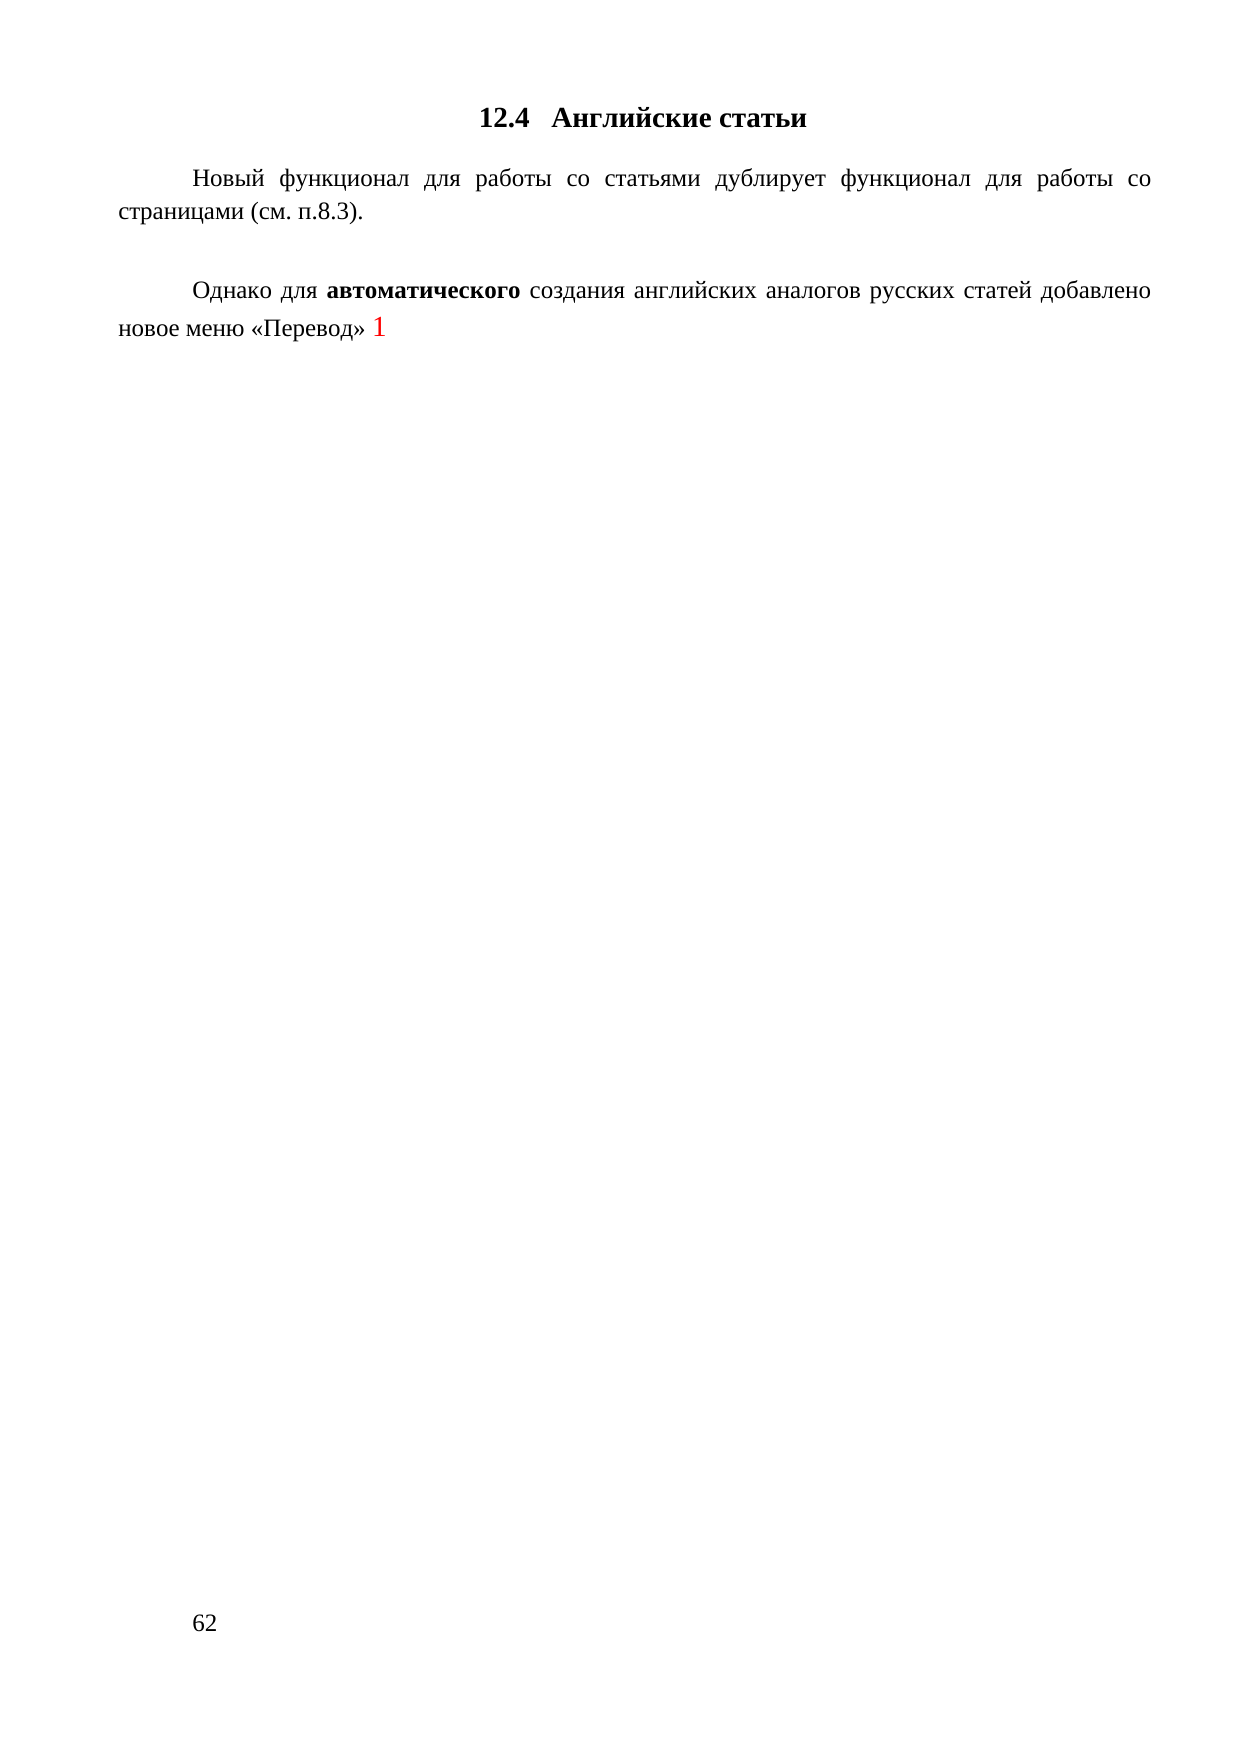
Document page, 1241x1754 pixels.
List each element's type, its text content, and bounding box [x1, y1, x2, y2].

text Однако для автоматического создания английских аналогов русских статей добавлено новое меню «Перевод» 1 [118, 275, 1152, 342]
text Новый функционал для работы со статьями дублирует функционал для работы со страницами (см. п.8.3). [118, 163, 1152, 225]
text Английские статьи [134, 100, 1152, 133]
